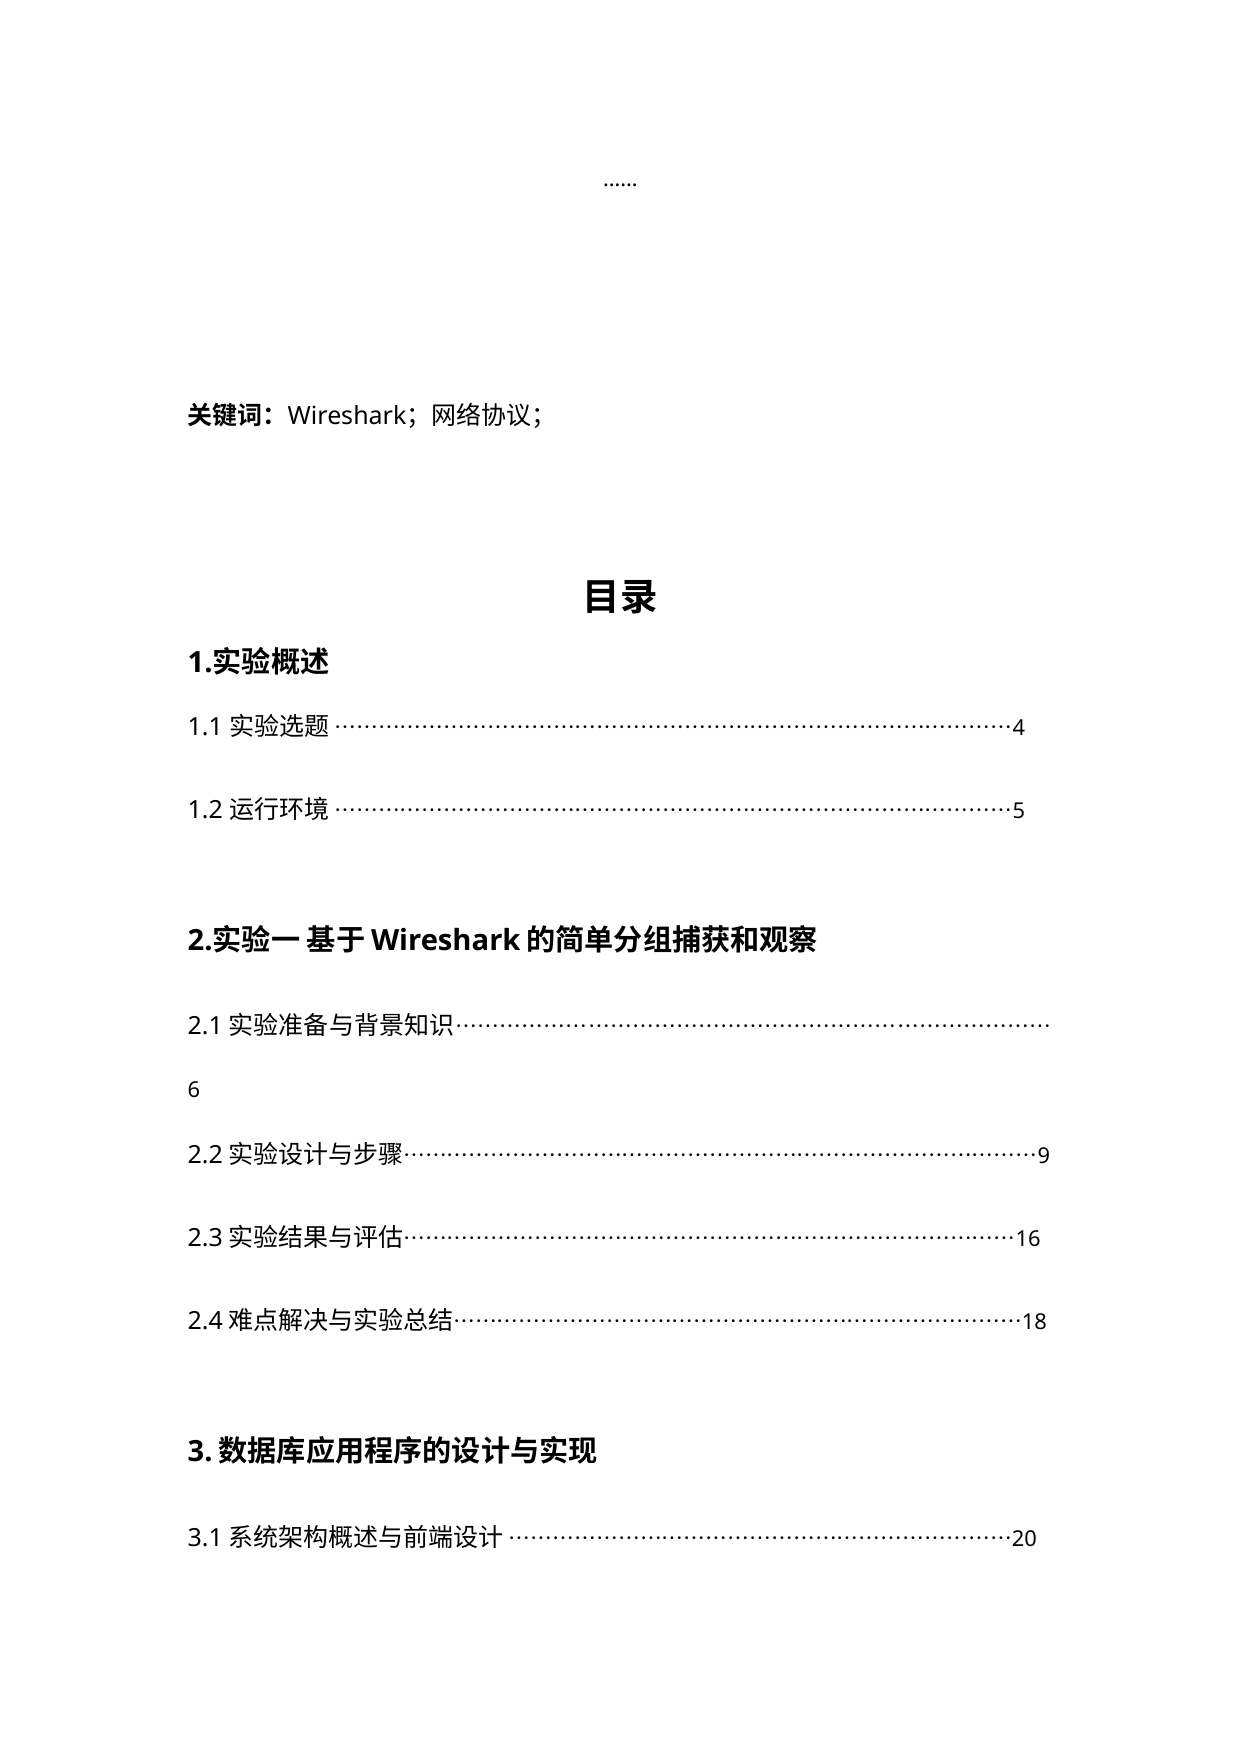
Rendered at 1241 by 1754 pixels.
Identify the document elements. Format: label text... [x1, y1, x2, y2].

text 2.4难点解决与实验总结……………………………………………………………………18 [187, 1286, 1053, 1351]
text 3.1系统架构概述与前端设计 ……………………………………………………………20 [187, 1503, 1053, 1568]
text 2.3实验结果与评估…………………………………………………………………………16 [187, 1203, 1053, 1268]
text 目录 [187, 562, 1053, 627]
text 2.1实验准备与背景知识………………………………………………………………………6 [187, 991, 1053, 1105]
text 1.1 实验选题 …………………………………………………………………………………4 [187, 692, 1053, 757]
text 3. 数据库应用程序的设计与实现 [187, 1417, 1053, 1482]
text 2.实验一 基于Wireshark的简单分组捕获和观察 [187, 905, 1053, 970]
text 关键词：Wireshark；网络协议； [187, 381, 1053, 446]
text 1.实验概述 [187, 627, 1053, 692]
text 1.2 运行环境 …………………………………………………………………………………5 [187, 775, 1053, 889]
text …… [187, 162, 1053, 194]
text 2.2实验设计与步骤……………………………………………………………………………9 [187, 1120, 1053, 1185]
